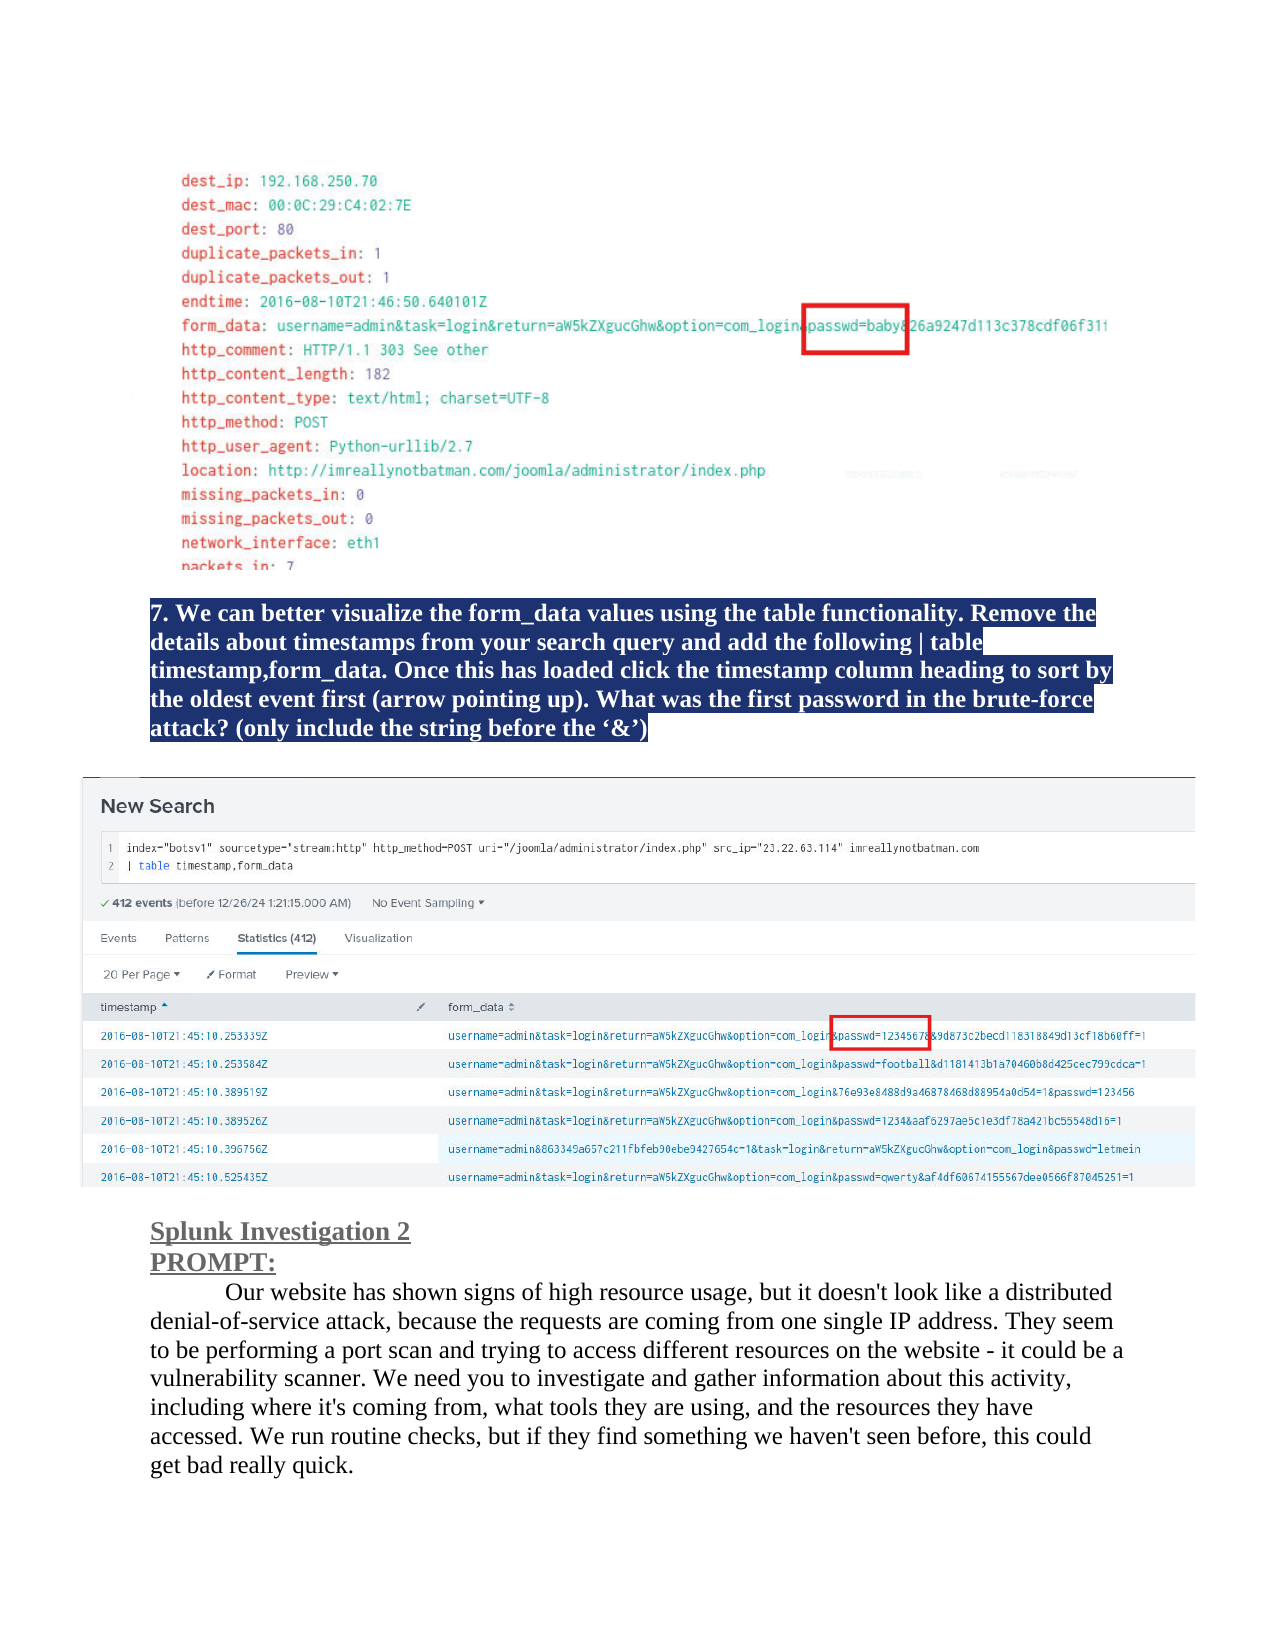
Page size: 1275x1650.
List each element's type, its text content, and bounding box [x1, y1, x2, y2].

text PROMPT: [150, 1246, 1125, 1277]
text 7. We can better visualize the form_data values using the table functionality. Remove the details about timestamps from your search query and add the following | table timestamp,form_data. Once this has loaded click the timestamp column heading to sort by the oldest event first (arrow pointing up). What was the first password in the brute-force attack? (only include the string before the ‘&’) [648, 598, 1125, 742]
picture [131, 150, 1107, 570]
text Splunk Investigation 2 [150, 1215, 1125, 1246]
text Our website has shown signs of high resource usage, but it doesn't look like a distributed denial-of-service attack, because the requests are coming from one single IP address. They seem to be performing a port scan and trying to access different resources on the website - it could be a vulnerability scanner. We need you to investigate and gather information about this activity, including where it's coming from, what tools they are using, and the resources they have accessed. We run routine checks, but if they find something we haven't seen before, this could get bad really quick. [150, 1277, 1125, 1478]
picture [79, 777, 1196, 1187]
